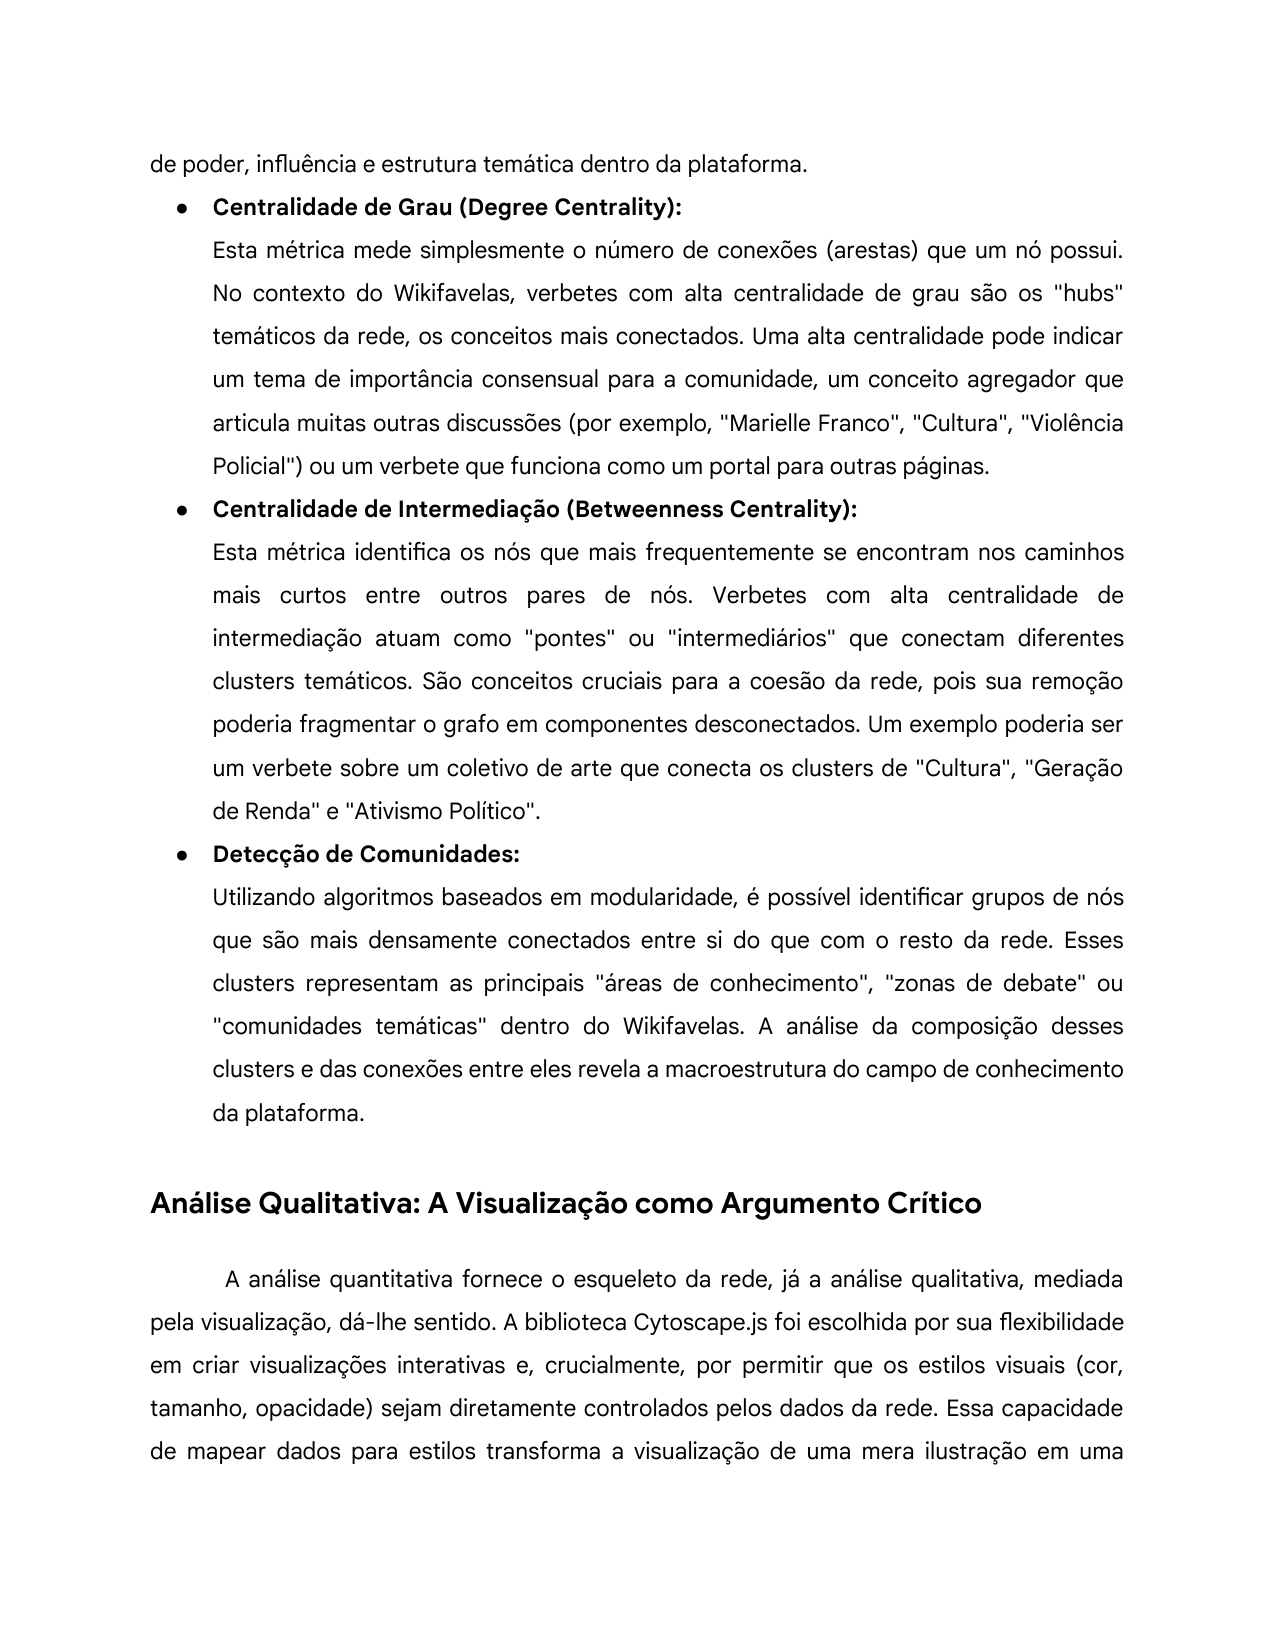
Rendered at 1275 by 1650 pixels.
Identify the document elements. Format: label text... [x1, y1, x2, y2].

subtitle Análise Qualitativa: A Visualização como Argumento Crítico [150, 1185, 1125, 1222]
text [150, 150, 1125, 179]
text Esta métrica mede simplesmente o número de conexões (arestas) que um nó possui. No contexto do Wikifavelas, verbetes com alta centralidade de grau são os "hubs" temáticos da rede, os conceitos mais conectados. Uma alta centralidade pode indicar um tema de importância consensual para a comunidade, um conceito agregador que articula muitas outras discussões (por exemplo, "Marielle Franco", "Cultura", "Violência Policial") ou um verbete que funciona como um portal para outras páginas. [212, 236, 1125, 481]
list Centralidade de Grau (Degree Centrality): [175, 193, 1125, 222]
list Detecção de Comunidades: [175, 840, 1125, 869]
list Centralidade de Intermediação (Betweenness Centrality): [175, 495, 1125, 524]
text Esta métrica identifica os nós que mais frequentemente se encontram nos caminhos mais curtos entre outros pares de nós. Verbetes com alta centralidade de intermediação atuam como "pontes" ou "intermediários" que conectam diferentes clusters temáticos. São conceitos cruciais para a coesão da rede, pois sua remoção poderia fragmentar o grafo em componentes desconectados. Um exemplo poderia ser um verbete sobre um coletivo de arte que conecta os clusters de "Cultura", "Geração de Renda" e "Ativismo Político". [212, 538, 1125, 826]
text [150, 1265, 1125, 1466]
text Utilizando algoritmos baseados em modularidade, é possível identificar grupos de nós que são mais densamente conectados entre si do que com o resto da rede. Esses clusters representam as principais "áreas de conhecimento", "zonas de debate" ou "comunidades temáticas" dentro do Wikifavelas. A análise da composição desses clusters e das conexões entre eles revela a macroestrutura do campo de conhecimento da plataforma. [212, 883, 1125, 1127]
